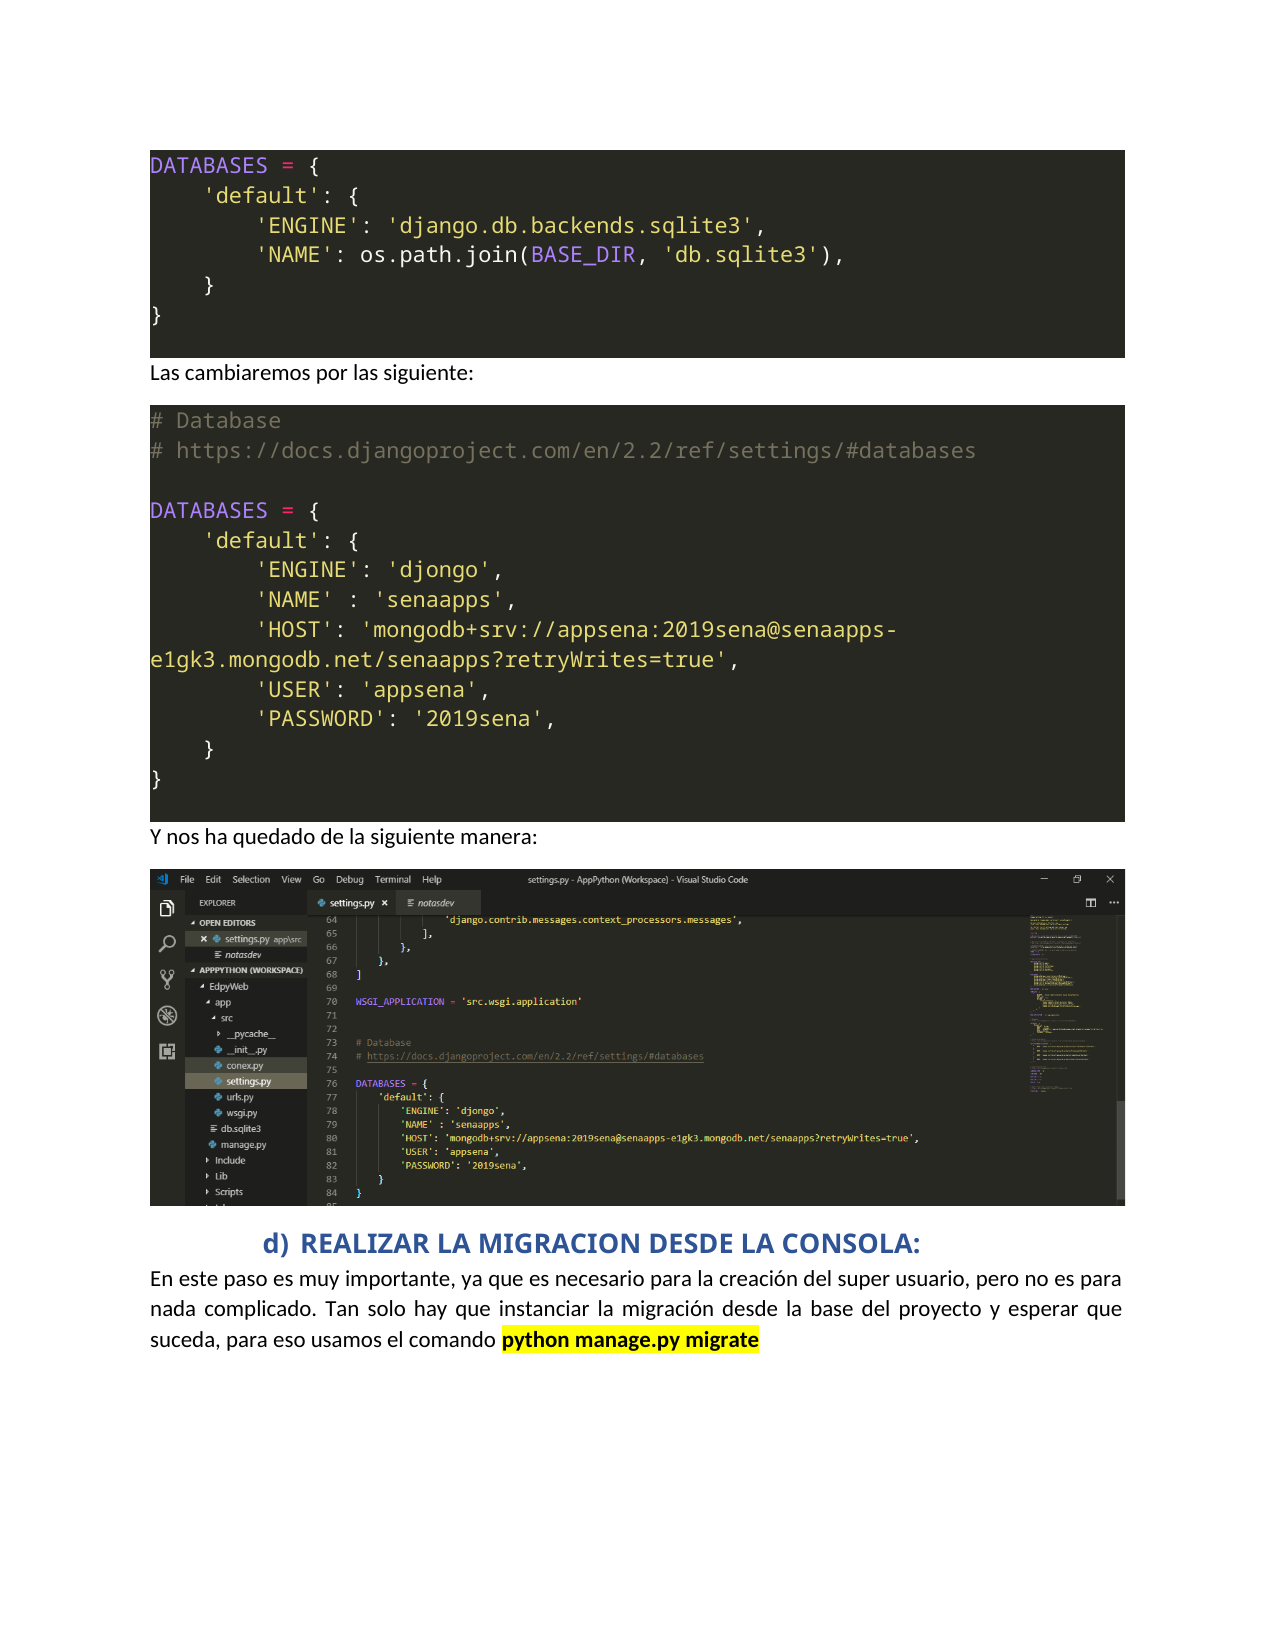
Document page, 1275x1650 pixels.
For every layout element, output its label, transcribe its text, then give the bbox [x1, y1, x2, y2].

subtitle REALIZAR LA MIGRACION DESDE LA CONSOLA: [262, 1224, 1125, 1261]
text 'default': { [150, 180, 1125, 209]
text 'PASSWORD': '2019sena', [150, 703, 1125, 733]
text 'USER': 'appsena', [150, 673, 1125, 703]
text DATABASES = { [150, 495, 1125, 524]
text 'ENGINE': 'django.db.backends.sqlite3', [150, 209, 1125, 239]
text } [150, 763, 1125, 793]
text } [150, 299, 1125, 329]
text # Database [150, 405, 1125, 435]
text 'default': { [150, 524, 1125, 554]
text } [150, 733, 1125, 763]
text Y nos ha quedado de la siguiente manera: [150, 822, 1125, 851]
text En este paso es muy importante, ya que es necesario para la creación del super usuario, pero no es para nada complicado. Tan solo hay que instanciar la migración desde la base del proyecto y esperar que suceda, para eso usamos el comando python manage.py migrate [150, 1264, 1125, 1353]
text 'NAME' : 'senaapps', [150, 584, 1125, 614]
picture [150, 869, 1125, 1206]
text 'ENGINE': 'djongo', [150, 554, 1125, 584]
text 'HOST': 'mongodb+srv://appsena:2019sena@senaapps-e1gk3.mongodb.net/senaapps?retryWrites=true', [150, 614, 1125, 673]
text Las cambiaremos por las siguiente: [150, 358, 1125, 387]
text } [150, 269, 1125, 299]
text 'NAME': os.path.join(BASE_DIR, 'db.sqlite3'), [150, 239, 1125, 269]
text DATABASES = { [150, 150, 1125, 180]
text # https://docs.djangoproject.com/en/2.2/ref/settings/#databases [150, 435, 1125, 465]
